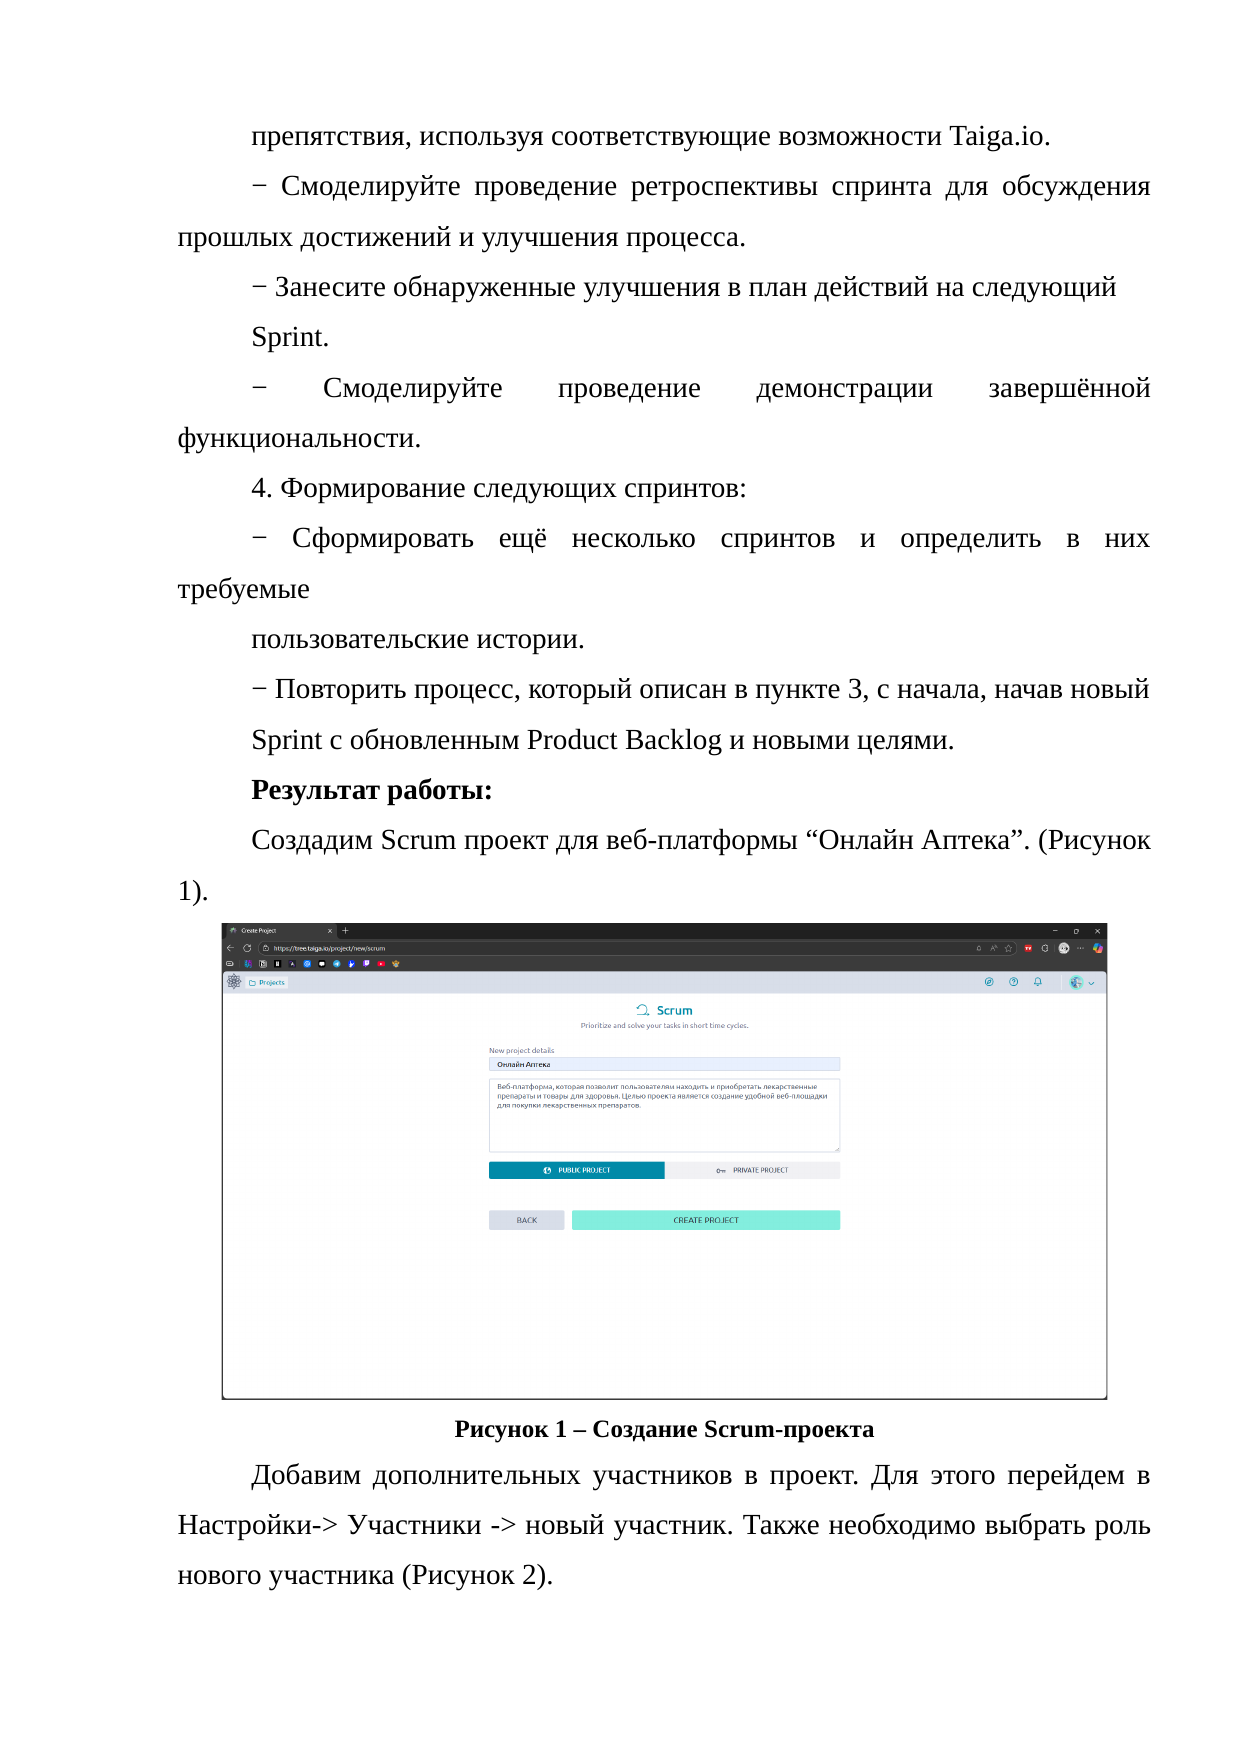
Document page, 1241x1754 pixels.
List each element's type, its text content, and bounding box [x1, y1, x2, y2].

text Результат работы: [177, 772, 1152, 806]
text − Сформировать ещё несколько спринтов и определить в них требуемые [177, 521, 1152, 604]
text − Повторить процесс, который описан в пункте 3, с начала, начав новый [177, 672, 1152, 705]
text Добавим дополнительных участников в проект. Для этого перейдем в Настройки-> Участники -> новый участник. Также необходимо выбрать роль нового участника (Рисунок 2). [177, 1457, 1152, 1591]
text Sprint. [177, 319, 1152, 353]
text − Занесите обнаруженные улучшения в план действий на следующий [177, 269, 1152, 303]
text Создадим Scrum проект для веб-платформы “Онлайн Аптека”. (Рисунок 1). [177, 822, 1152, 906]
text пользовательские истории. [177, 621, 1152, 655]
text − Смоделируйте проведение демонстрации завершённой функциональности. [177, 370, 1152, 453]
text Рисунок 1 – Создание Scrum-проекта [177, 1414, 1152, 1442]
text Sprint с обновленным Product Backlog и новыми целями. [177, 722, 1152, 755]
text препятствия, используя соответствующие возможности Taiga.io. [177, 118, 1152, 152]
picture [221, 923, 1108, 1400]
text 4. Формирование следующих спринтов: [177, 470, 1152, 504]
text − Смоделируйте проведение ретроспективы спринта для обсуждения прошлых достижений и улучшения процесса. [177, 168, 1152, 252]
